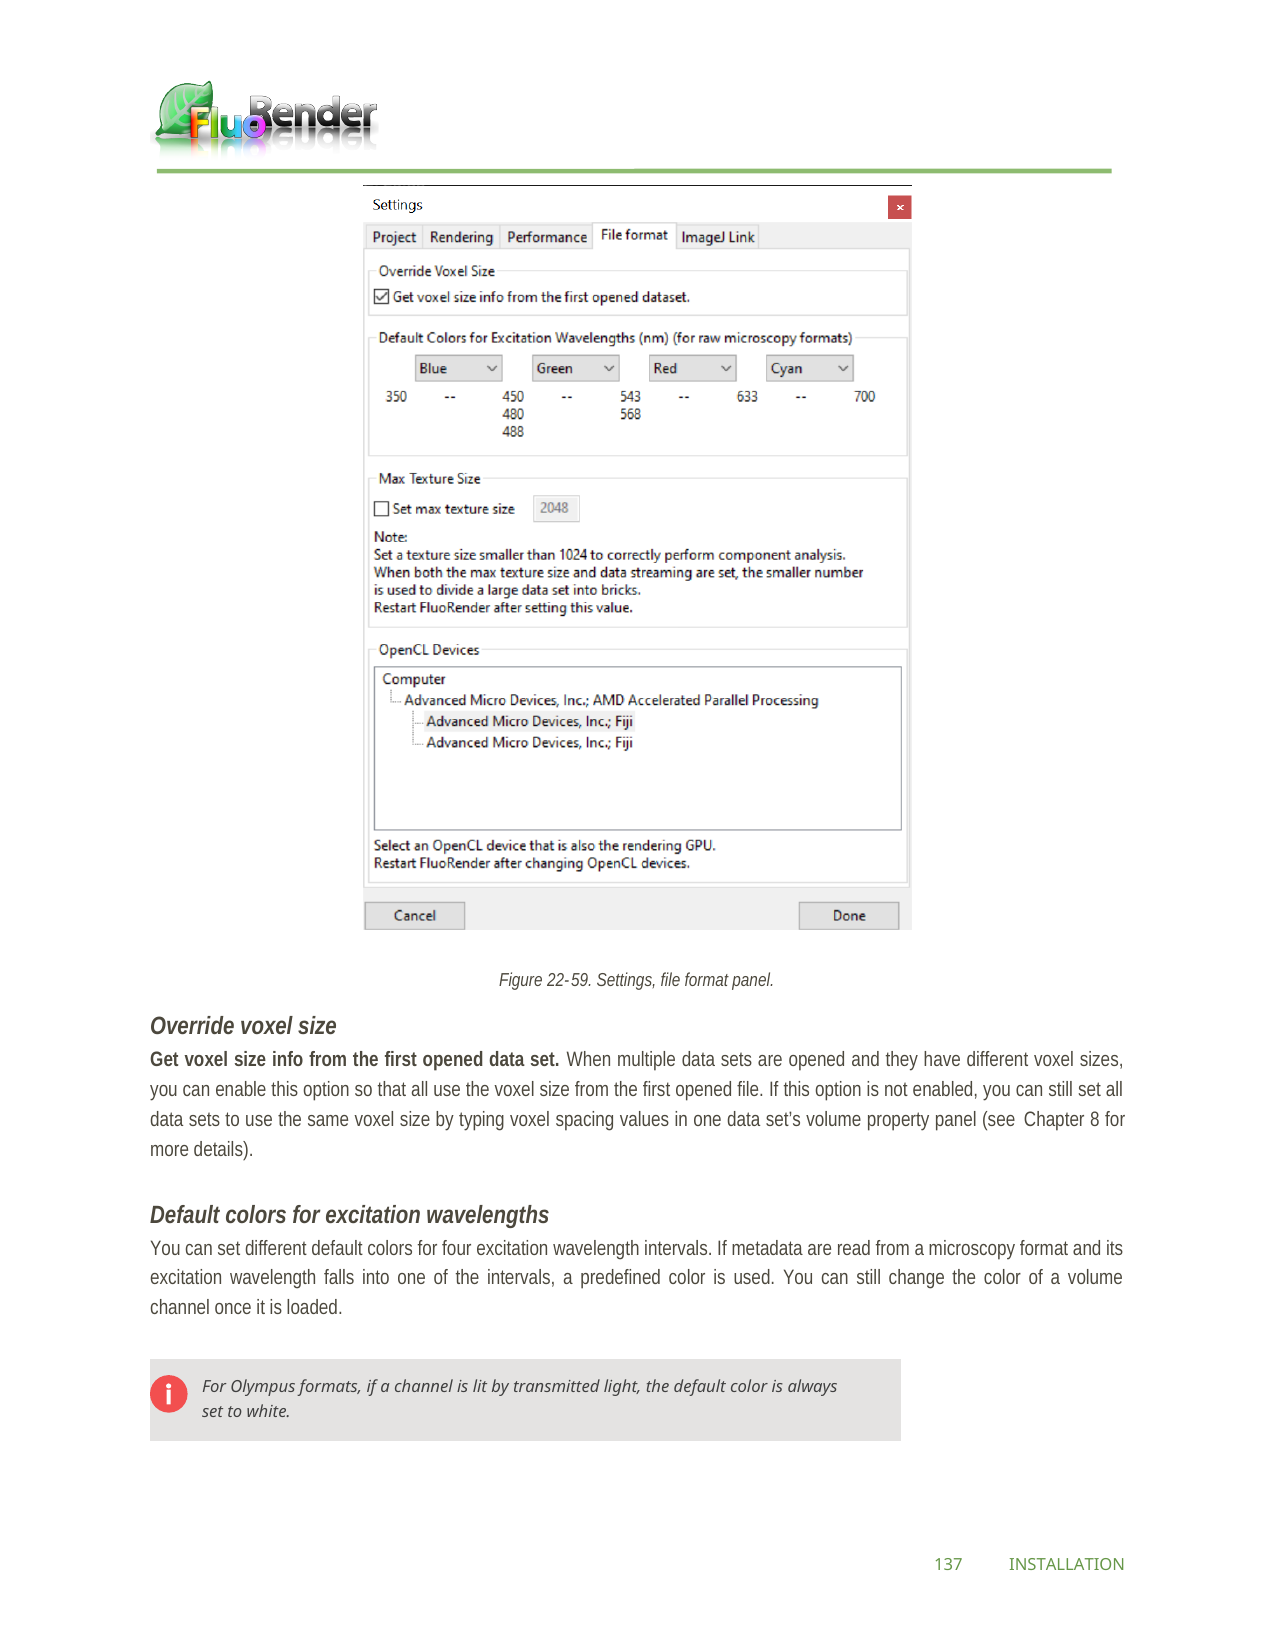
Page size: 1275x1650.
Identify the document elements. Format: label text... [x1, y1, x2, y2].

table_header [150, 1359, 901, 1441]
subtitle Override voxel size [150, 1011, 1125, 1040]
text You can set different default colors for four excitation wavelength intervals. If metadata are read from a microscopy format and its excitation wavelength falls into one of the intervals, a predefined color is used. You can still change the color of a volume channel once it is loaded. [150, 1235, 1125, 1319]
picture [363, 185, 912, 930]
text Get voxel size info from the first opened data set. When multiple data sets are opened and they have different voxel sizes, you can enable this option so that all use the voxel size from the first opened file. If this option is not enabled, you can still set all data sets to use the same voxel size by typing voxel spacing values in one data set’s volume property panel (see Chapter 8 for more details). [150, 1047, 1125, 1160]
picture [150, 75, 379, 162]
subtitle Default colors for excitation wavelengths [150, 1200, 1125, 1228]
